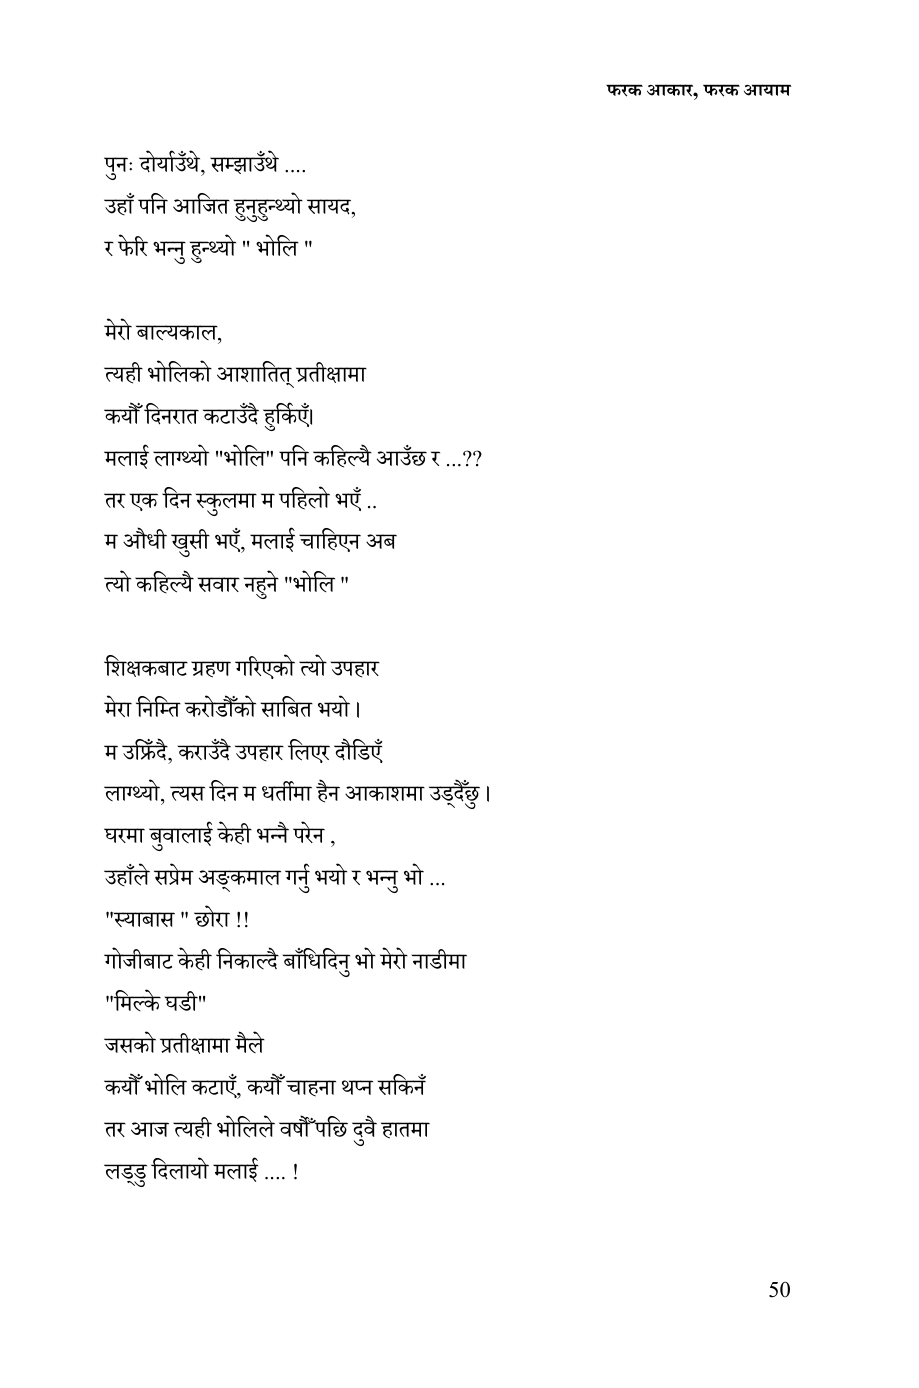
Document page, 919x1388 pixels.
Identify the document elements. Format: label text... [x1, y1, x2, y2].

text म औधी खुसी भएँ, मलाई चाहिएन अब [105, 528, 791, 562]
text लड्डु दिलायो मलाई .... ! [105, 1158, 791, 1192]
text मेरा निम्ति करोडौँको साबित भयो । [105, 696, 791, 730]
text कयौँ दिनरात कटाउँदै हुर्किएँ। [105, 403, 791, 436]
text मलाई लाग्थ्यो "भोलि" पनि कहिल्यै आउँछ र ...?? [105, 444, 791, 478]
text तर एक दिन स्कुलमा म पहिलो भएँ .. [105, 487, 791, 520]
text शिक्षकबाट ग्रहण गरिएको त्यो उपहार [105, 654, 791, 688]
text गोजीबाट केही निकाल्दै बाँधिदिनु भो मेरो नाडीमा [105, 948, 791, 982]
text र फेरि भन्नु हुन्थ्यो " भोलि " [105, 235, 791, 268]
text उहाँ पनि आजित हुनुहुन्थ्यो सायद, [105, 193, 791, 226]
text कयौँ भोलि कटाएँ, कयौँ चाहना थप्न सकिनँ [105, 1074, 791, 1108]
text लाग्थ्यो, त्यस दिन म धर्तीमा हैन आकाशमा उड्दैँछु । [105, 780, 791, 814]
text जसको प्रतीक्षामा मैले [105, 1032, 791, 1066]
text म उफ्रिँदै, कराउँदै उपहार लिएर दौडिएँ [105, 738, 791, 772]
text त्यही भोलिको आशातित् प्रतीक्षामा [105, 361, 791, 394]
text मेरो बाल्यकाल, [105, 319, 791, 352]
text घरमा बुवालाई केही भन्नै परेन , [105, 822, 791, 856]
text "स्याबास " छोरा !! [105, 906, 791, 940]
text उहाँले सप्रेम अङ्कमाल गर्नु भयो र भन्नु भो ... [105, 864, 791, 898]
text तर आज त्यही भोलिले वर्षौँ पछि दुवै हातमा [105, 1116, 791, 1150]
text त्यो कहिल्यै सवार नहुने "भोलि " [105, 571, 791, 604]
text "मिल्के घडी" [105, 990, 791, 1024]
text पुनः दोर्याउँथे, सम्झाउँथे .... [105, 151, 791, 184]
